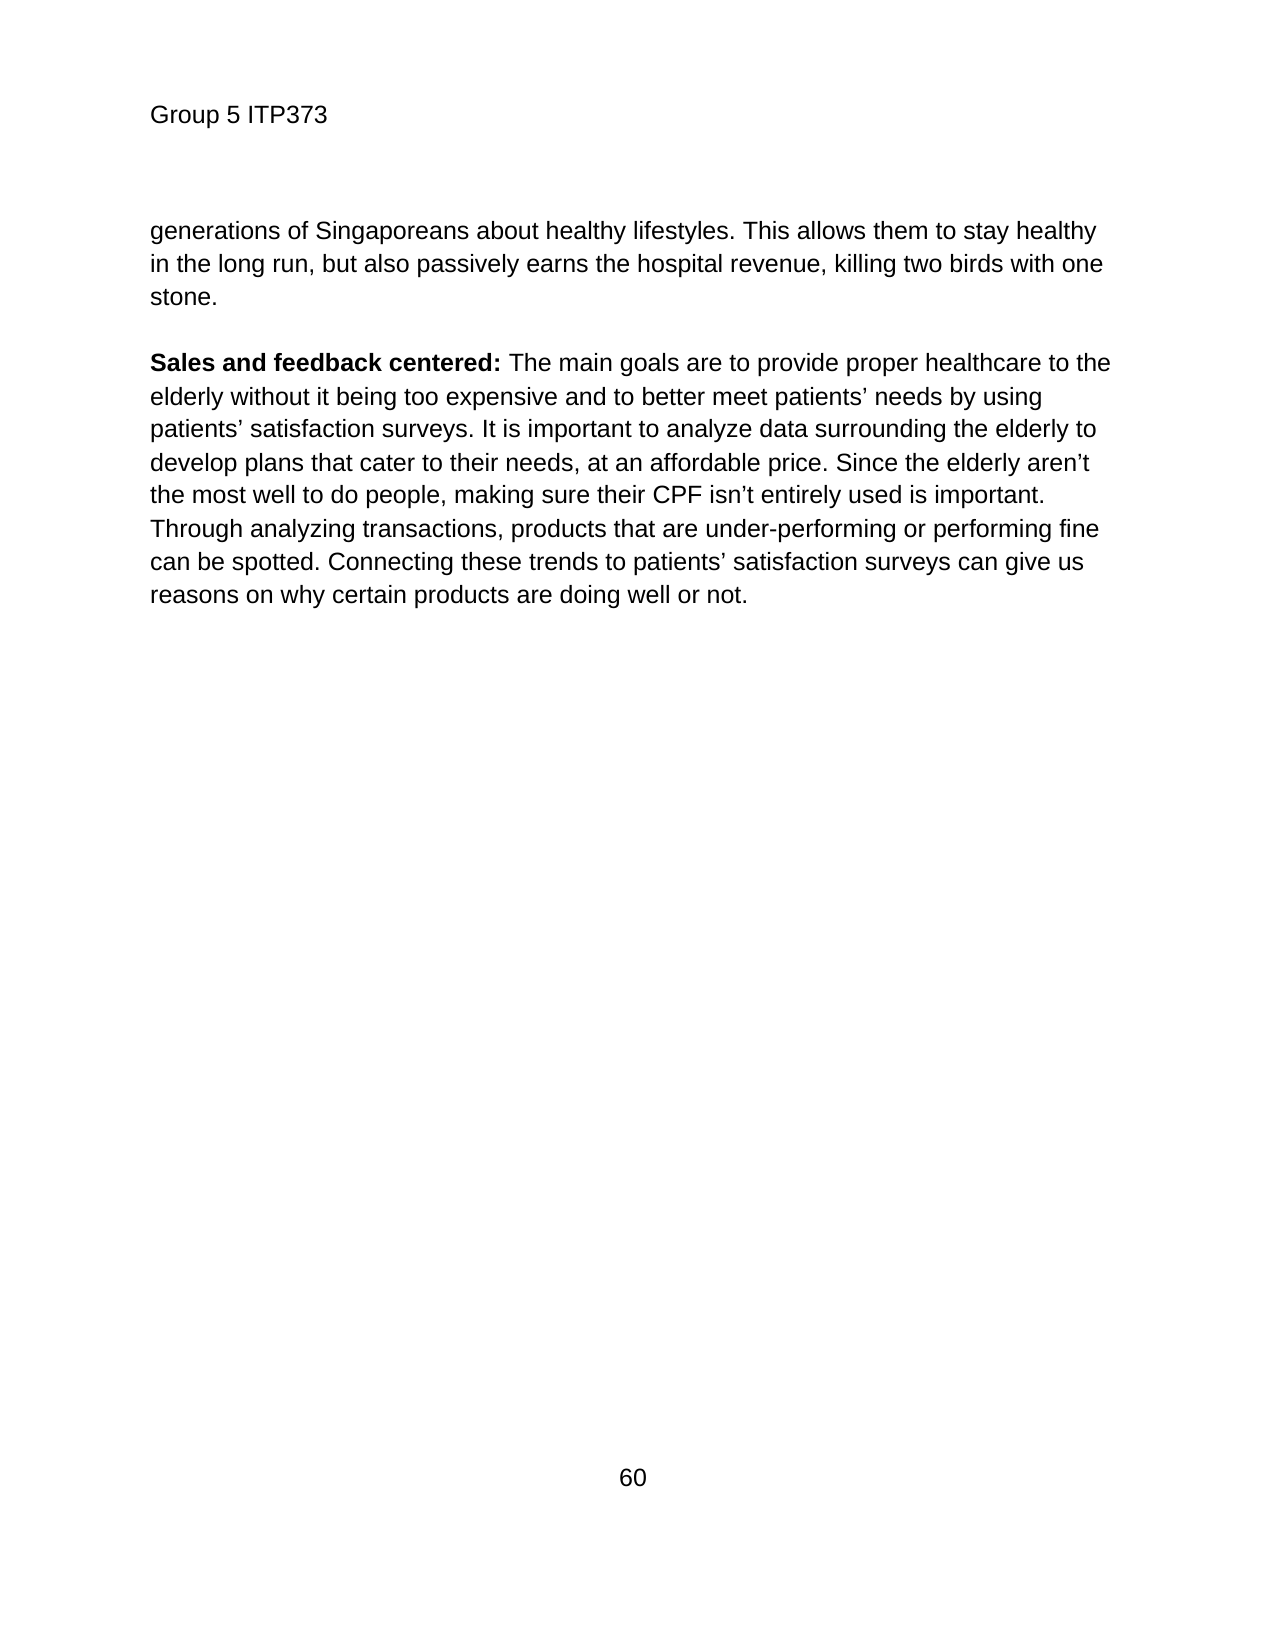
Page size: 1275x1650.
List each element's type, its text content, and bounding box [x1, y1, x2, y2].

text Sales and feedback centered: The main goals are to provide proper healthcare to the elderly without it being too expensive and to better meet patients’ needs by using patients’ satisfaction surveys. It is important to analyze data surrounding the elderly to develop plans that cater to their needs, at an affordable price. Since the elderly aren’t the most well to do people, making sure their CPF isn’t entirely used is important. Through analyzing transactions, products that are under-performing or performing fine can be spotted. Connecting these trends to patients’ satisfaction surveys can give us reasons on why certain products are doing well or not. [150, 348, 1116, 608]
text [150, 216, 1116, 311]
